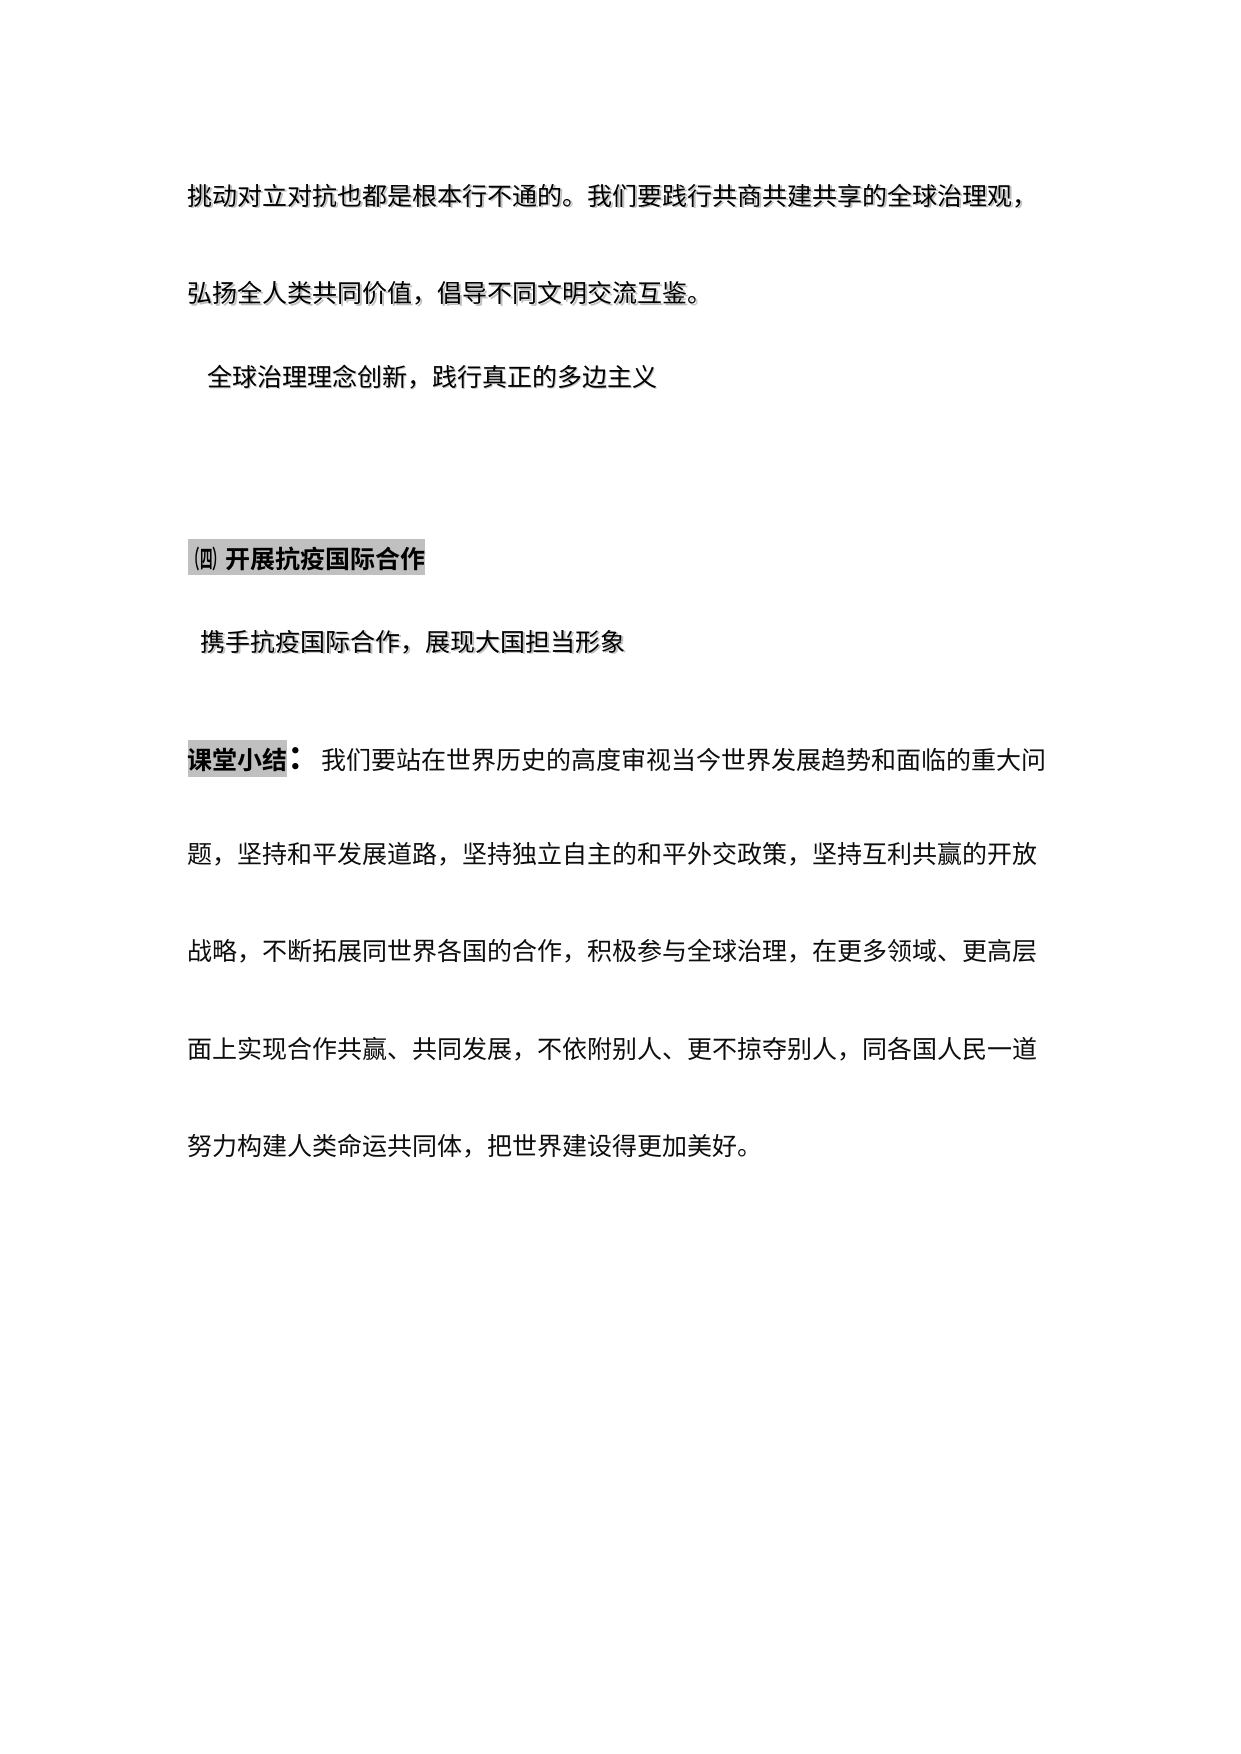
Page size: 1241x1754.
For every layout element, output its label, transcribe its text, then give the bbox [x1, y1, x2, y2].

text 课堂小结：我们要站在世界历史的高度审视当今世界发展趋势和面临的重大问题，坚持和平发展道路，坚持独立自主的和平外交政策，坚持互利共赢的开放战略，不断拓展同世界各国的合作，积极参与全球治理，在更多领域、更高层面上实现合作共赢、共同发展，不依附别人、更不掠夺别人，同各国人民一道努力构建人类命运共同体，把世界建设得更加美好。 [187, 722, 1053, 1177]
text 携手抗疫国际合作，展现大国担当形象 [187, 608, 1053, 673]
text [187, 162, 1053, 324]
list 开展抗疫国际合作 [187, 525, 1053, 590]
text 全球治理理念创新，践行真正的多边主义 [187, 343, 1053, 408]
